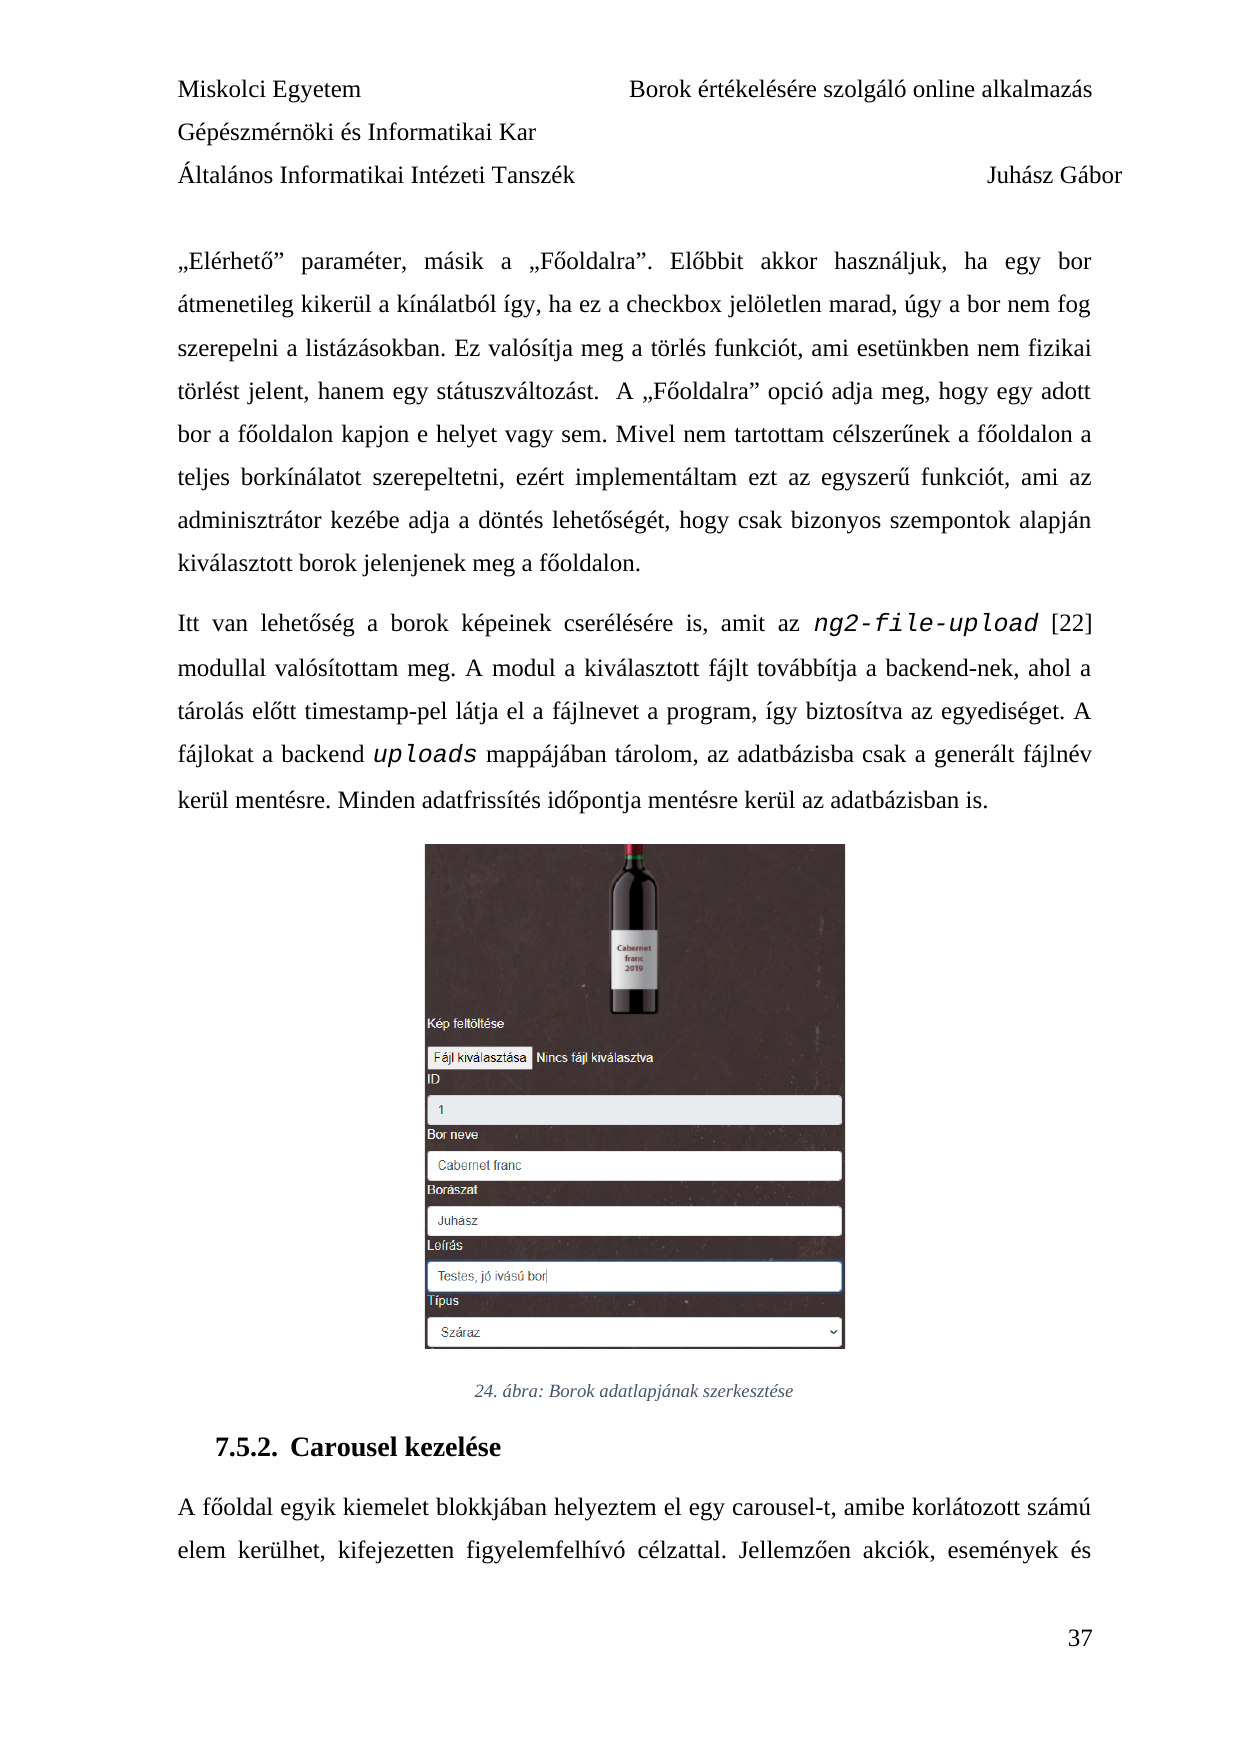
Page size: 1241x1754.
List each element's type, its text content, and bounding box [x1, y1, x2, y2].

text Itt van lehetőség a borok képeinek cserélésére is, amit az ng2-file-upload [22] modullal valósítottam meg. A modul a kiválasztott fájlt továbbítja a backend-nek, ahol a tárolás előtt timestamp-pel látja el a fájlnevet a program, így biztosítva az egyediséget. A fájlokat a backend uploads mappájában tárolom, az adatbázisba csak a generált fájlnév kerül mentésre. Minden adatfrissítés időpontja mentésre kerül az adatbázisban is. [177, 608, 1092, 813]
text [177, 1492, 1092, 1564]
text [177, 246, 1092, 577]
text 24. ábra: Borok adatlapjának szerkesztése [177, 1379, 1092, 1401]
subtitle Carousel kezelése [215, 1430, 1092, 1463]
picture [424, 844, 846, 1349]
